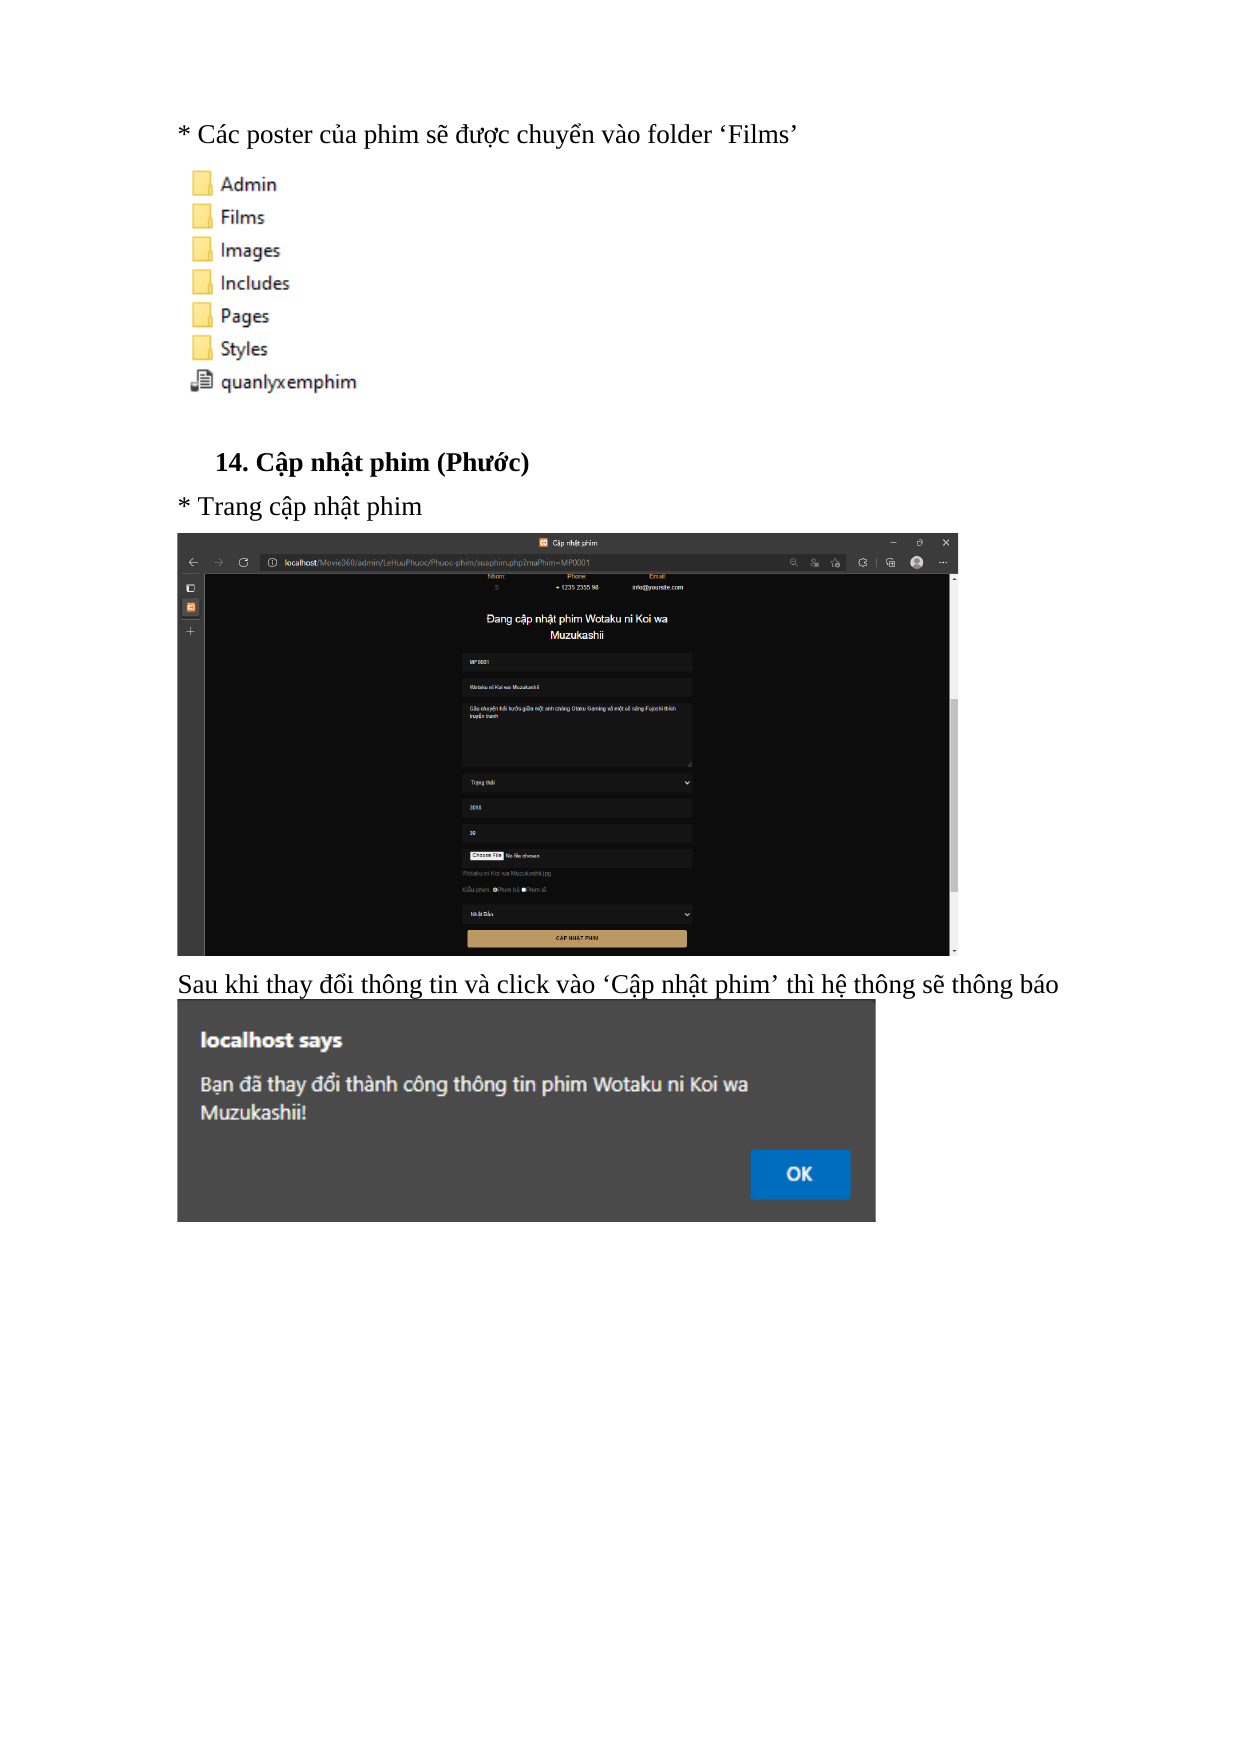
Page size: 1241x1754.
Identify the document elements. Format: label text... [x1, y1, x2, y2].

picture [177, 999, 876, 1222]
picture [177, 533, 959, 956]
picture [177, 149, 503, 434]
list * Trang cập nhật phim [177, 490, 1122, 521]
text Sau khi thay đổi thông tin và click vào ‘Cập nhật phim’ thì hệ thông sẽ thông báo [177, 968, 1122, 999]
list Cập nhật phim (Phước) [215, 447, 1122, 478]
text * Các poster của phim sẽ được chuyển vào folder ‘Films’ [177, 118, 1122, 150]
